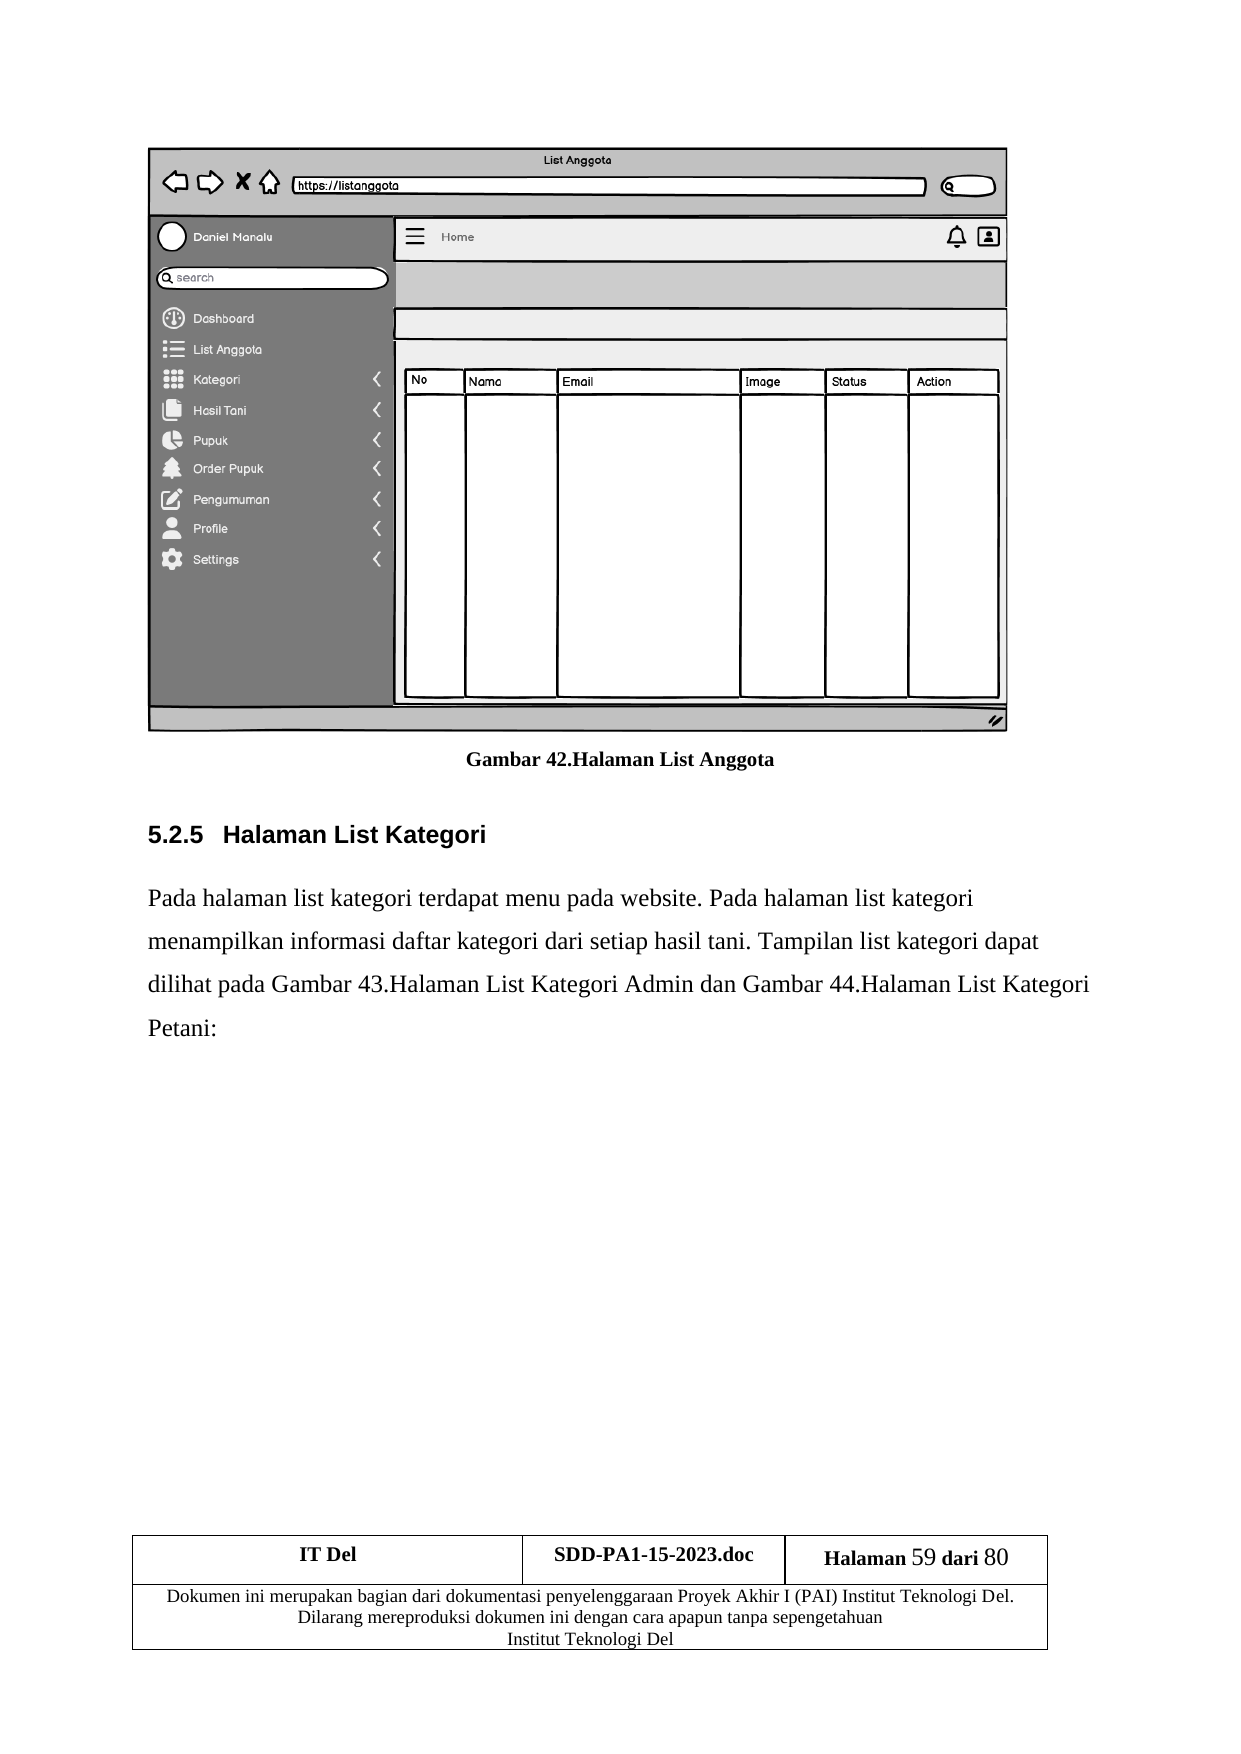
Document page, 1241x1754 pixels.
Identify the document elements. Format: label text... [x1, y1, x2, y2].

subtitle Halaman List Kategori [148, 819, 1092, 848]
picture [147, 147, 1008, 732]
text Pada halaman list kategori terdapat menu pada website. Pada halaman list kategori menampilkan informasi daftar kategori dari setiap hasil tani. Tampilan list kategori dapat dilihat pada Gambar 43.Halaman List Kategori Admin dan Gambar 44.Halaman List Kategori Petani: [148, 883, 1092, 1041]
text Gambar 42.Halaman List Anggota [148, 746, 1092, 771]
